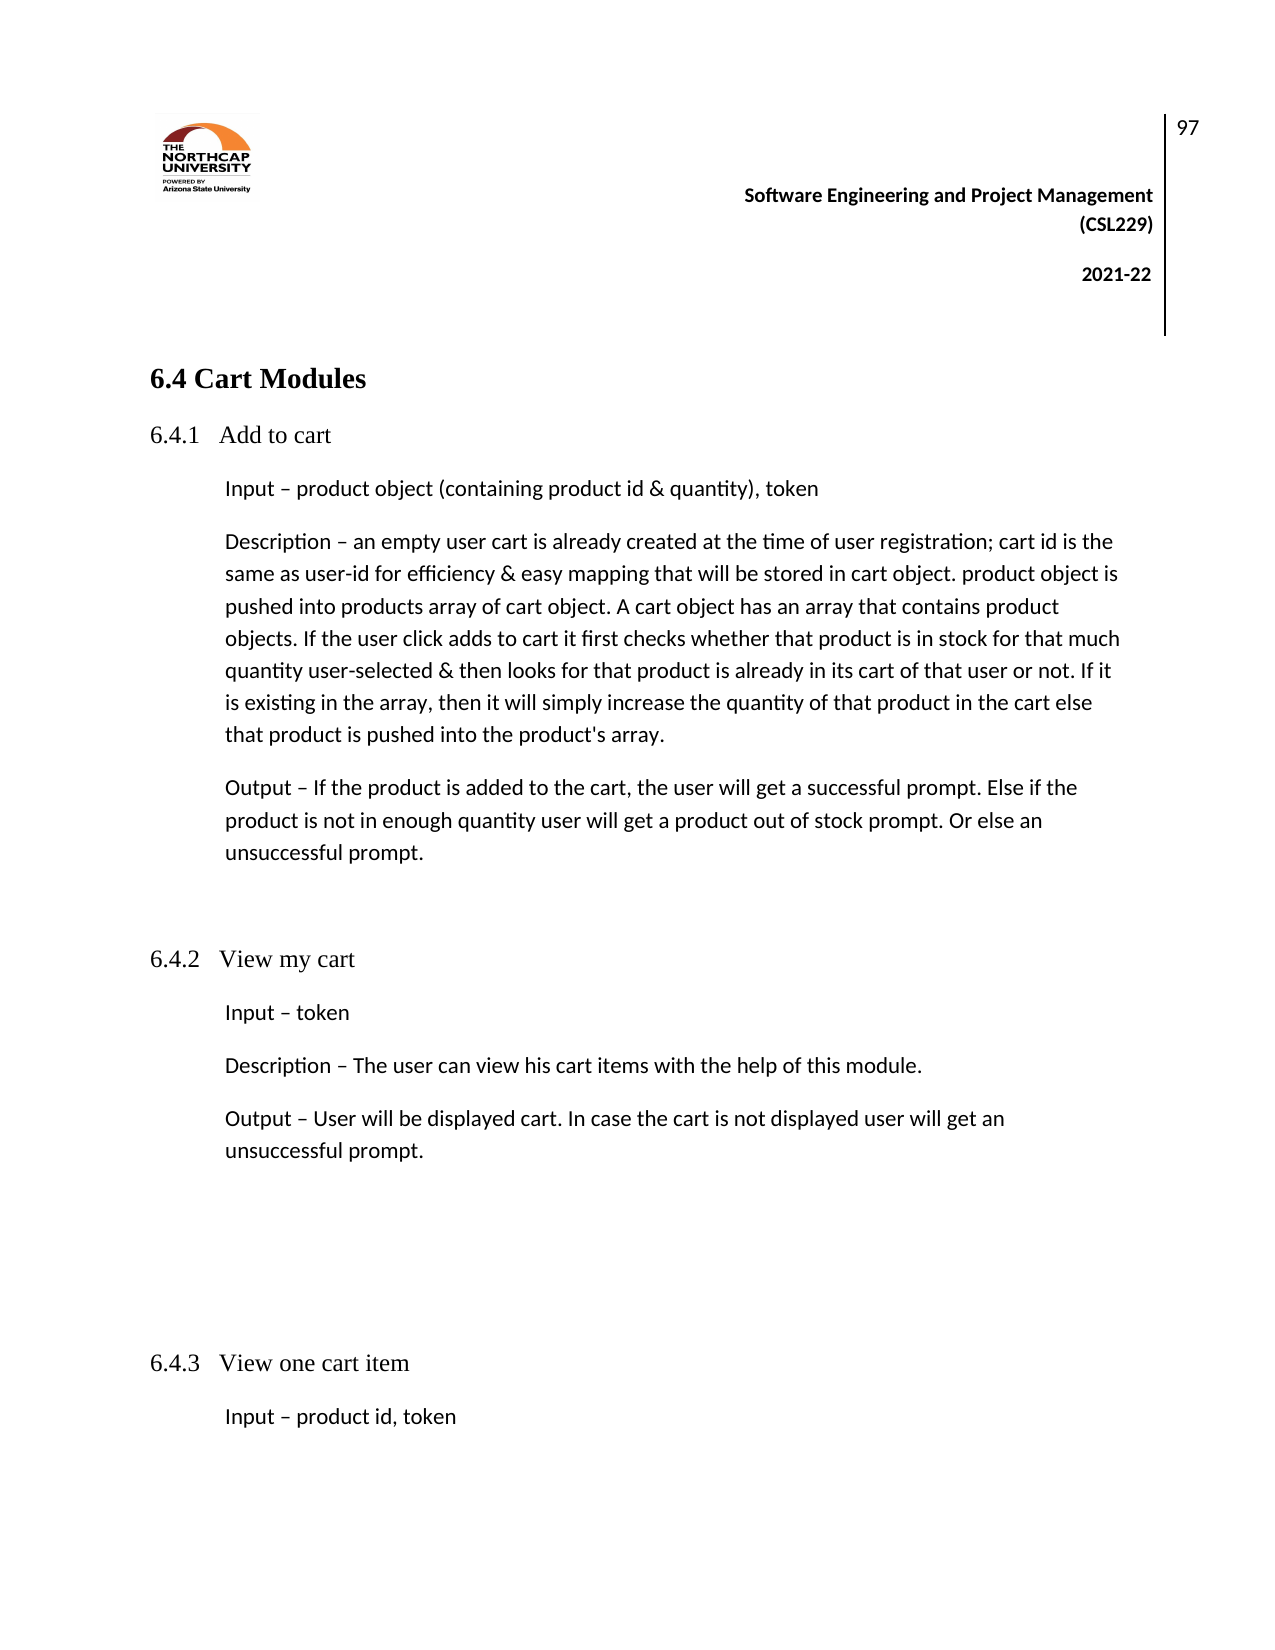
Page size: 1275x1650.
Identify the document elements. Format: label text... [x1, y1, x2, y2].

text Output – User will be displayed cart. In case the cart is not displayed user will get an unsuccessful prompt. [225, 1104, 1125, 1164]
text Input – product object (containing product id & quantity), token [225, 474, 1125, 502]
text Input – product id, token [225, 1402, 1125, 1430]
text 6.4 Cart Modules [150, 361, 1125, 395]
text 6.4.3 View one cart item [150, 1348, 1125, 1377]
picture [155, 113, 260, 202]
text 6.4.2 View my cart [150, 944, 1125, 973]
text Input – token [225, 998, 1125, 1026]
text 6.4.1 Add to cart [150, 421, 1125, 449]
text Output – If the product is added to the cart, the user will get a successful prompt. Else if the product is not in enough quantity user will get a product out of stock prompt. Or else an unsuccessful prompt. [225, 773, 1125, 866]
text Description – The user can view his cart items with the help of this module. [225, 1051, 1125, 1079]
text Description – an empty user cart is already created at the time of user registration; cart id is the same as user-id for efficiency & easy mapping that will be stored in cart object. product object is pushed into products array of cart object. A cart object has an array that contains product objects. If the user click adds to cart it first checks whether that product is in stock for that much quantity user-selected & then looks for that product is already in its cart of that user or not. If it is existing in the array, then it will simply increase the quantity of that product in the cart else that product is pushed into the product's array. [225, 527, 1125, 748]
